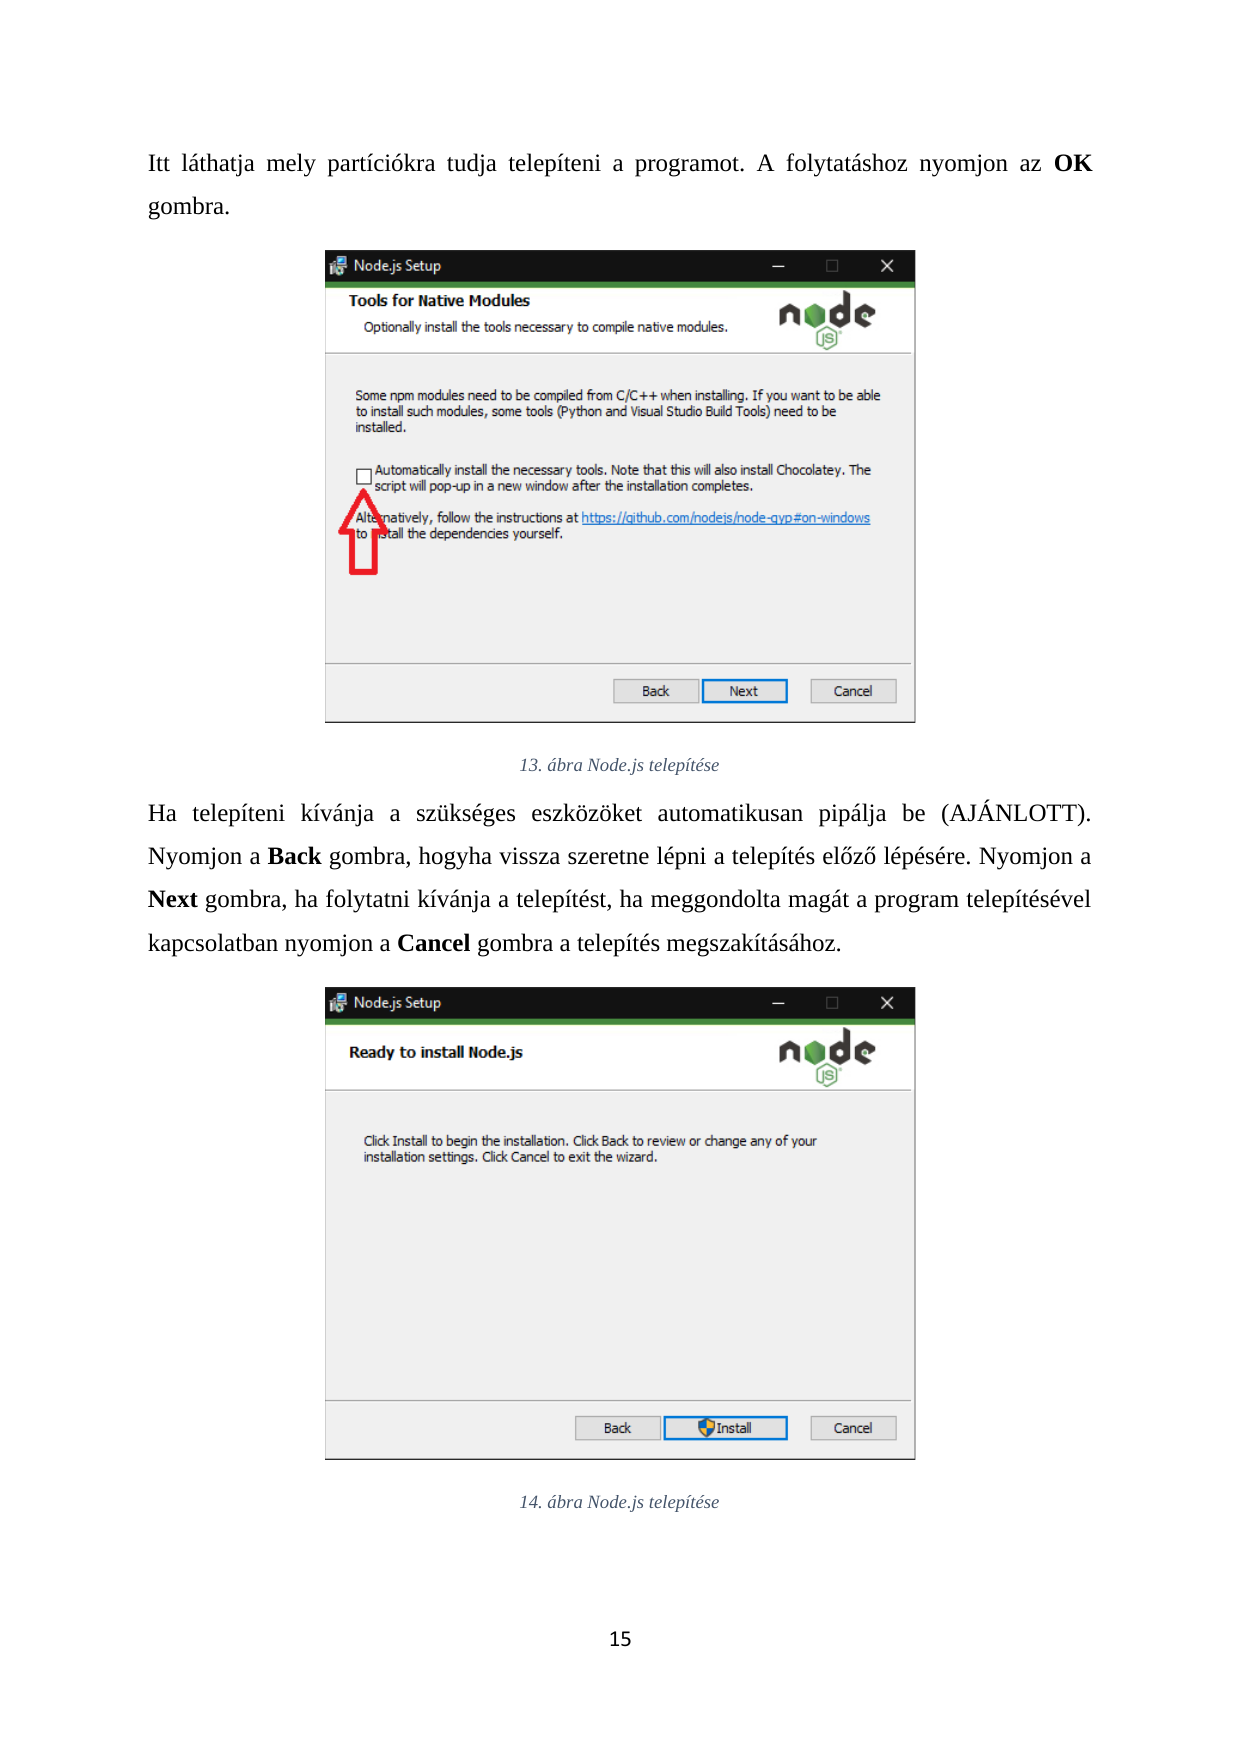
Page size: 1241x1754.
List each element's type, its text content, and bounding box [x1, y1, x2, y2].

text 13. ábra Node.js telepítése [148, 753, 1093, 775]
picture [325, 987, 916, 1460]
text 14. ábra Node.js telepítése [148, 1491, 1093, 1512]
text Ha telepíteni kívánja a szükséges eszközöket automatikusan pipálja be (AJÁNLOTT). Nyomjon a Back gombra, hogyha vissza szeretne lépni a telepítés előző lépésére. Nyomjon a Next gombra, ha folytatni kívánja a telepítést, ha meggondolta magát a program telepítésével kapcsolatban nyomjon a Cancel gombra a telepítés megszakításához. [148, 798, 1093, 956]
picture [325, 250, 916, 723]
text Itt láthatja mely partíciókra tudja telepíteni a programot. A folytatáshoz nyomjon az OK gombra. [148, 148, 1093, 219]
